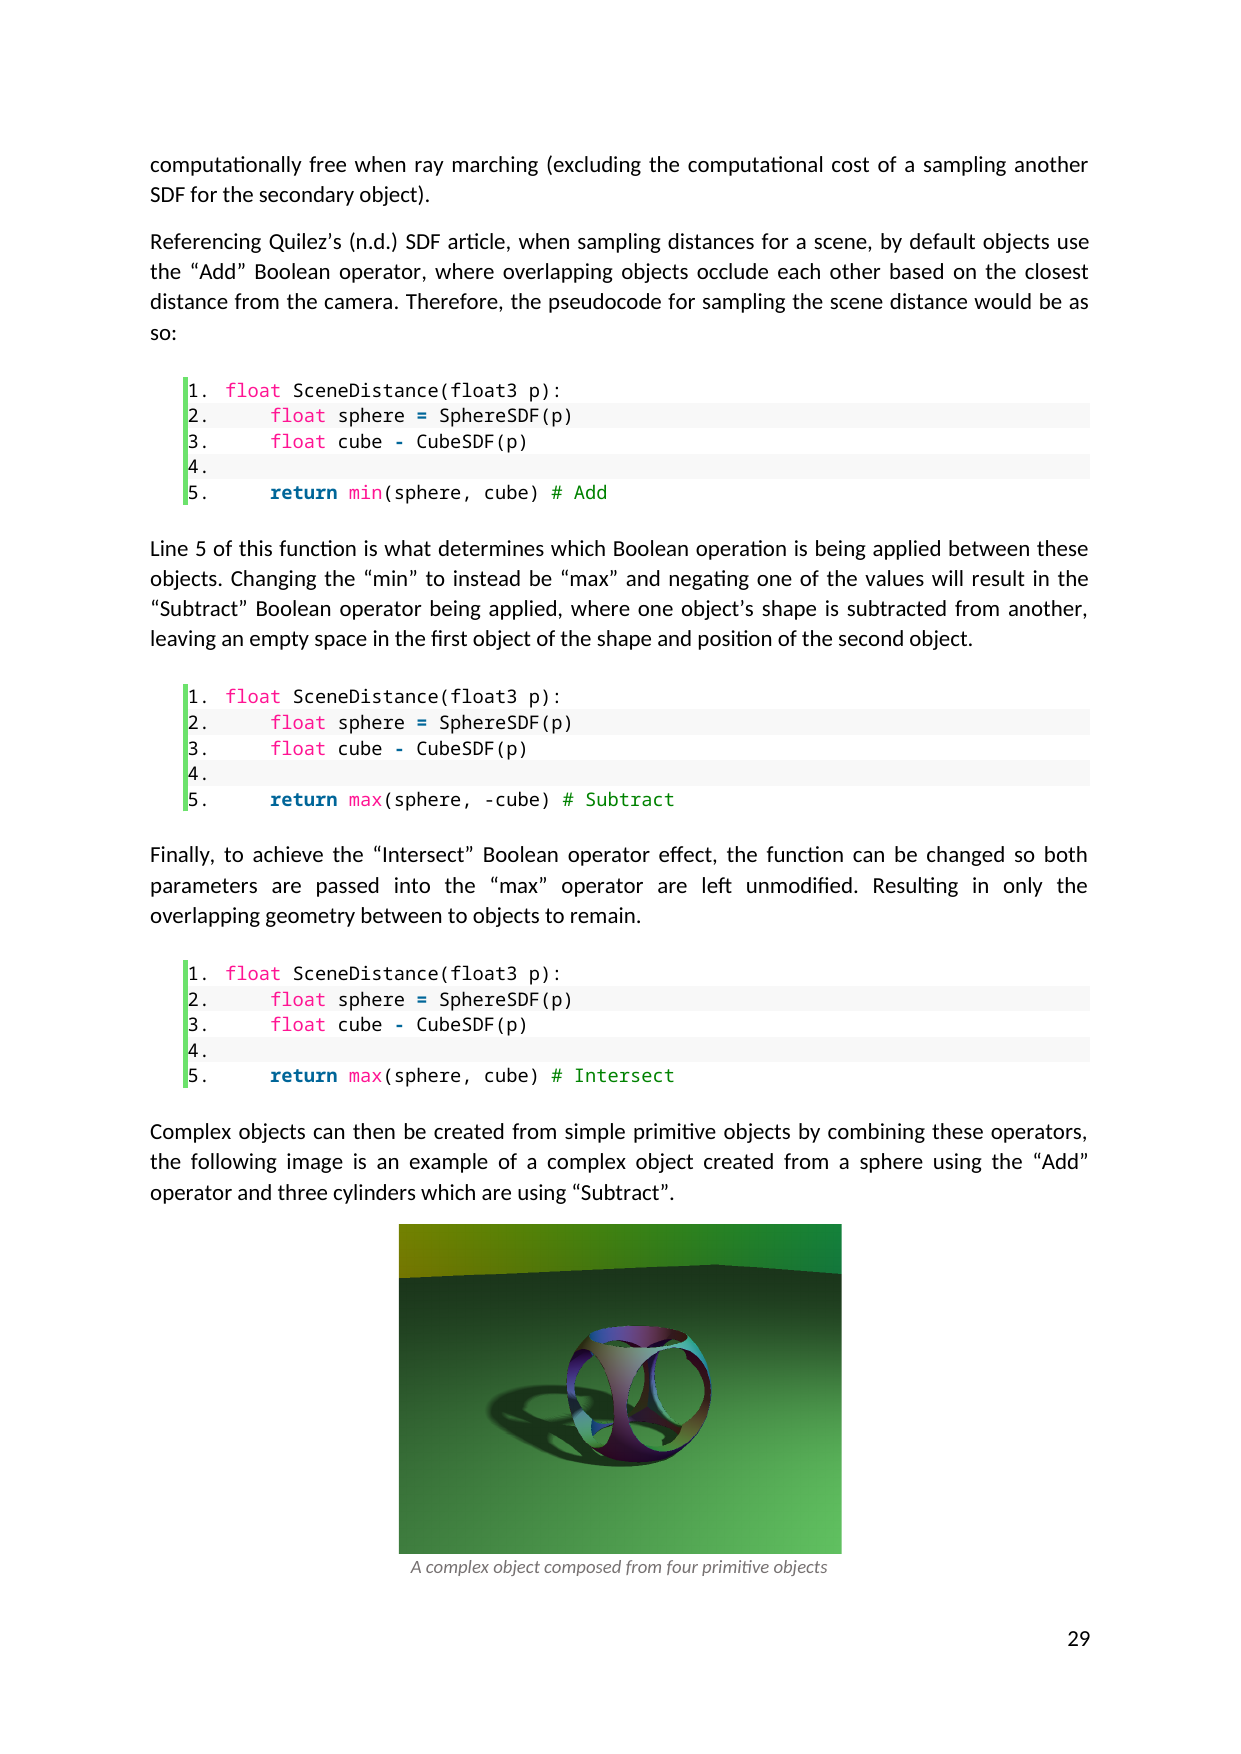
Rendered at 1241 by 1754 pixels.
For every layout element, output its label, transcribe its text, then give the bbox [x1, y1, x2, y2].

text Finally, to achieve the “Intersect” Boolean operator effect, the function can be changed so both parameters are passed into the “max” operator are left unmodified. Resulting in only the overlapping geometry between to objects to remain. [150, 841, 1090, 929]
text Line 5 of this function is what determines which Boolean operation is being applied between these objects. Changing the “min” to instead be “max” and negating one of the values will result in the “Subtract” Boolean operator being applied, where one object’s shape is subtracted from another, leaving an empty space in the first object of the shape and position of the second object. [150, 534, 1090, 652]
list float SceneDistance(float3 p): [188, 960, 1090, 986]
list return max(sphere, -cube) # Subtract [188, 786, 1090, 811]
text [150, 150, 1090, 208]
list float cube - CubeSDF(p) [188, 428, 1090, 454]
list float SceneDistance(float3 p): [188, 684, 1090, 709]
list float cube - CubeSDF(p) [188, 1011, 1090, 1037]
list return max(sphere, cube) # Intersect [188, 1062, 1090, 1088]
text Referencing SDF article, when sampling distances for a scene, by default objects use the “Add” Boolean operator, where overlapping objects occlude each other based on the closest distance from the camera. Therefore, the pseudocode for sampling the scene distance would be as so: [150, 227, 1090, 346]
list float SceneDistance(float3 p): [188, 377, 1090, 403]
text Complex objects can then be created from simple primitive objects by combining these operators, the following image is an example of a complex object created from a sphere using the “Add” operator and three cylinders which are using “Subtract”. [150, 1117, 1090, 1206]
text A complex object composed from four primitive objects [150, 1556, 1090, 1579]
list float sphere = SphereSDF(p) [188, 986, 1090, 1011]
list float sphere = SphereSDF(p) [188, 403, 1090, 428]
list float cube - CubeSDF(p) [188, 735, 1090, 760]
list float sphere = SphereSDF(p) [188, 709, 1090, 735]
picture [398, 1224, 842, 1554]
list return min(sphere, cube) # Add [188, 479, 1090, 505]
